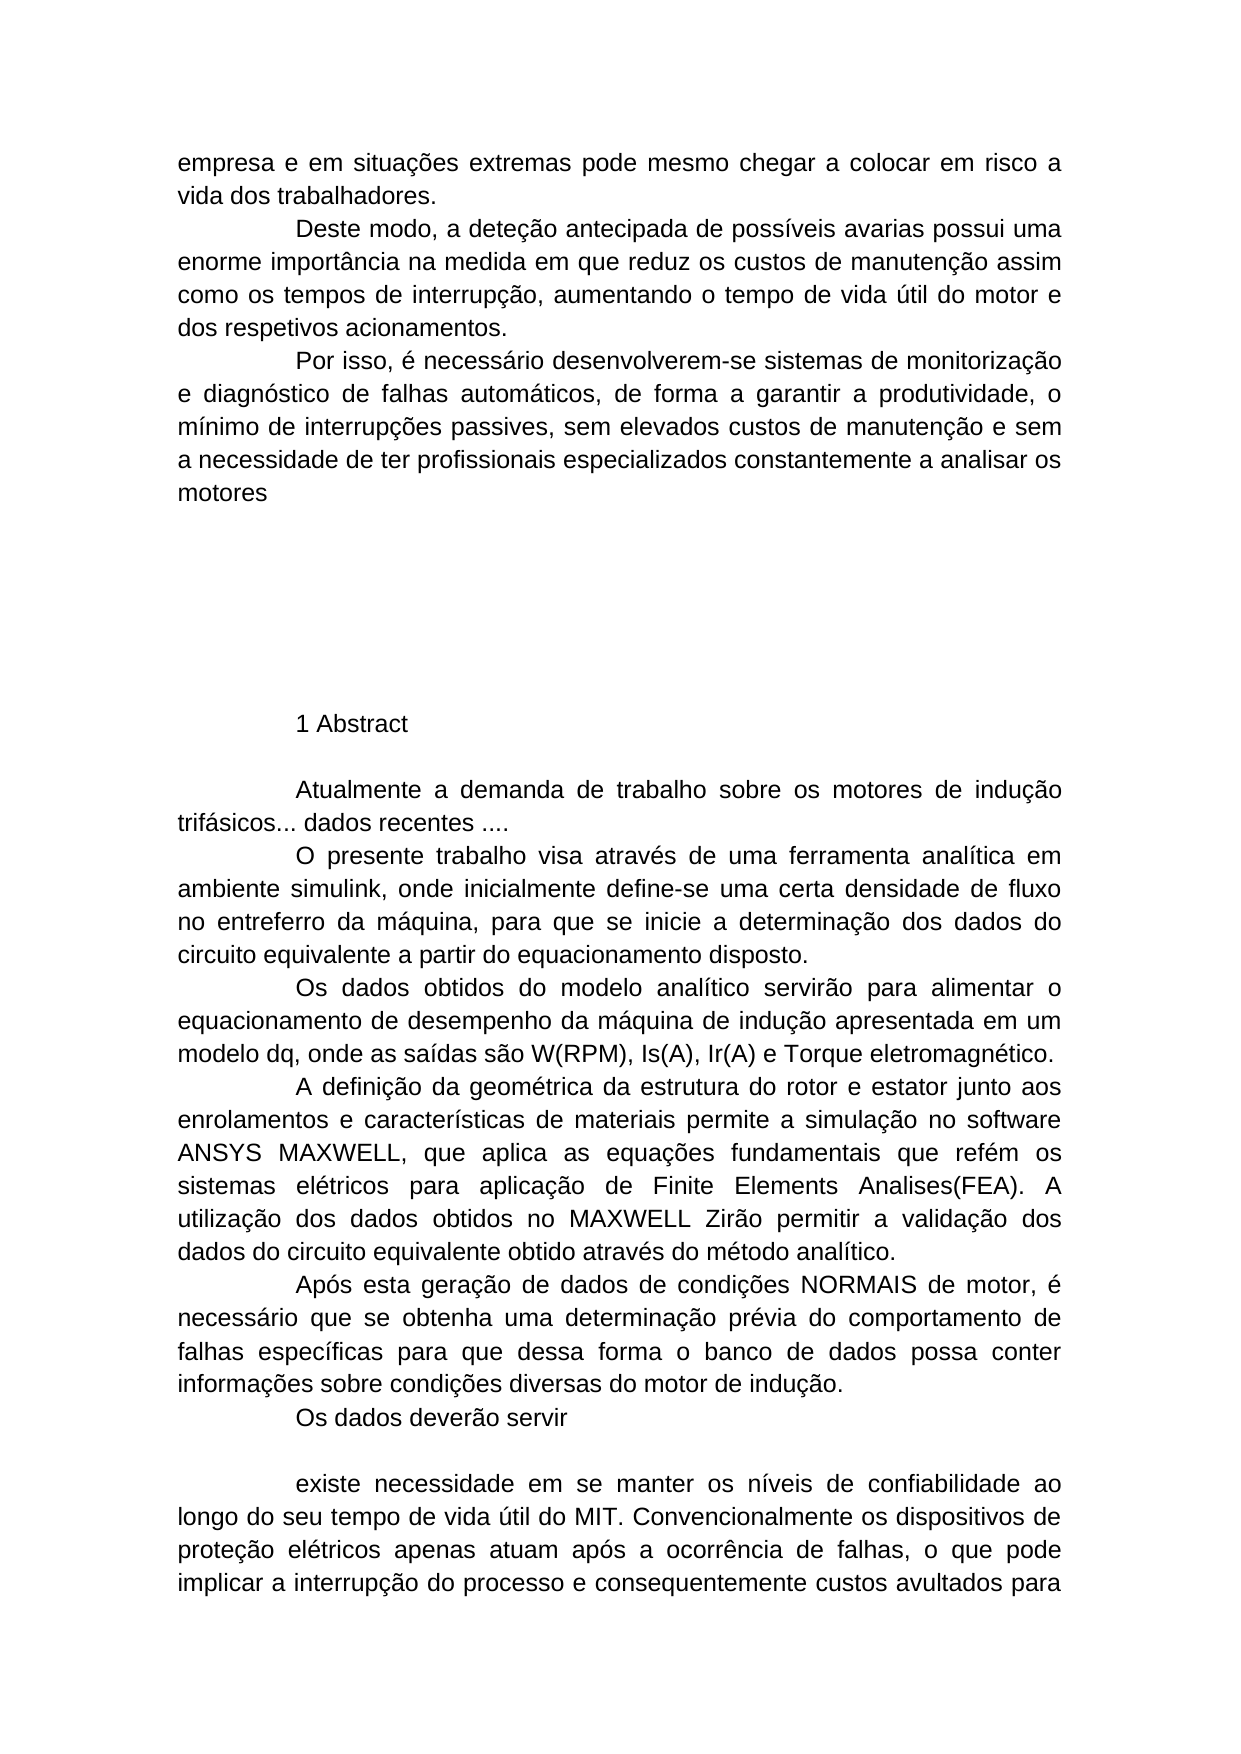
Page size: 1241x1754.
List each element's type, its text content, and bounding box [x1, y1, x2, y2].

text Após esta geração de dados de condições NORMAIS de motor, é necessário que se obtenha uma determinação prévia do comportamento de falhas específicas para que dessa forma o banco de dados possa conter informações sobre condições diversas do motor de indução. [177, 1270, 1063, 1398]
text A definição da geométrica da estrutura do rotor e estator junto aos enrolamentos e características de materiais permite a simulação no software ANSYS MAXWELL, que aplica as equações fundamentais que refém os sistemas elétricos para aplicação de Finite Elements Analises(FEA). A utilização dos dados obtidos no MAXWELL Zirão permitir a validação dos dados do circuito equivalente obtido através do método analítico. [177, 1072, 1063, 1266]
text Atualmente a demanda de trabalho sobre os motores de indução trifásicos... dados recentes .... [177, 775, 1063, 837]
text Deste modo, a deteção antecipada de possíveis avarias possui uma enorme importância na medida em que reduz os custos de manutenção assim como os tempos de interrupção, aumentando o tempo de vida útil do motor e dos respetivos acionamentos. [177, 214, 1063, 342]
text Os dados obtidos do modelo analítico servirão para alimentar o equacionamento de desempenho da máquina de indução apresentada em um modelo dq, onde as saídas são W(RPM), Is(A), Ir(A) e Torque eletromagnético. [177, 973, 1063, 1068]
text Os dados deverão servir [177, 1402, 1063, 1431]
text Por isso, é necessário desenvolverem-se sistemas de monitorização e diagnóstico de falhas automáticos, de forma a garantir a produtividade, o mínimo de interrupções passives, sem elevados custos de manutenção e sem a necessidade de ter profissionais especializados constantemente a analisar os motores [177, 346, 1063, 507]
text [177, 148, 1063, 209]
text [177, 1468, 1063, 1596]
text 1 Abstract [177, 709, 1063, 738]
text O presente trabalho visa através de uma ferramenta analítica em ambiente simulink, onde inicialmente define-se uma certa densidade de fluxo no entreferro da máquina, para que se inicie a determinação dos dados do circuito equivalente a partir do equacionamento disposto. [177, 841, 1063, 969]
